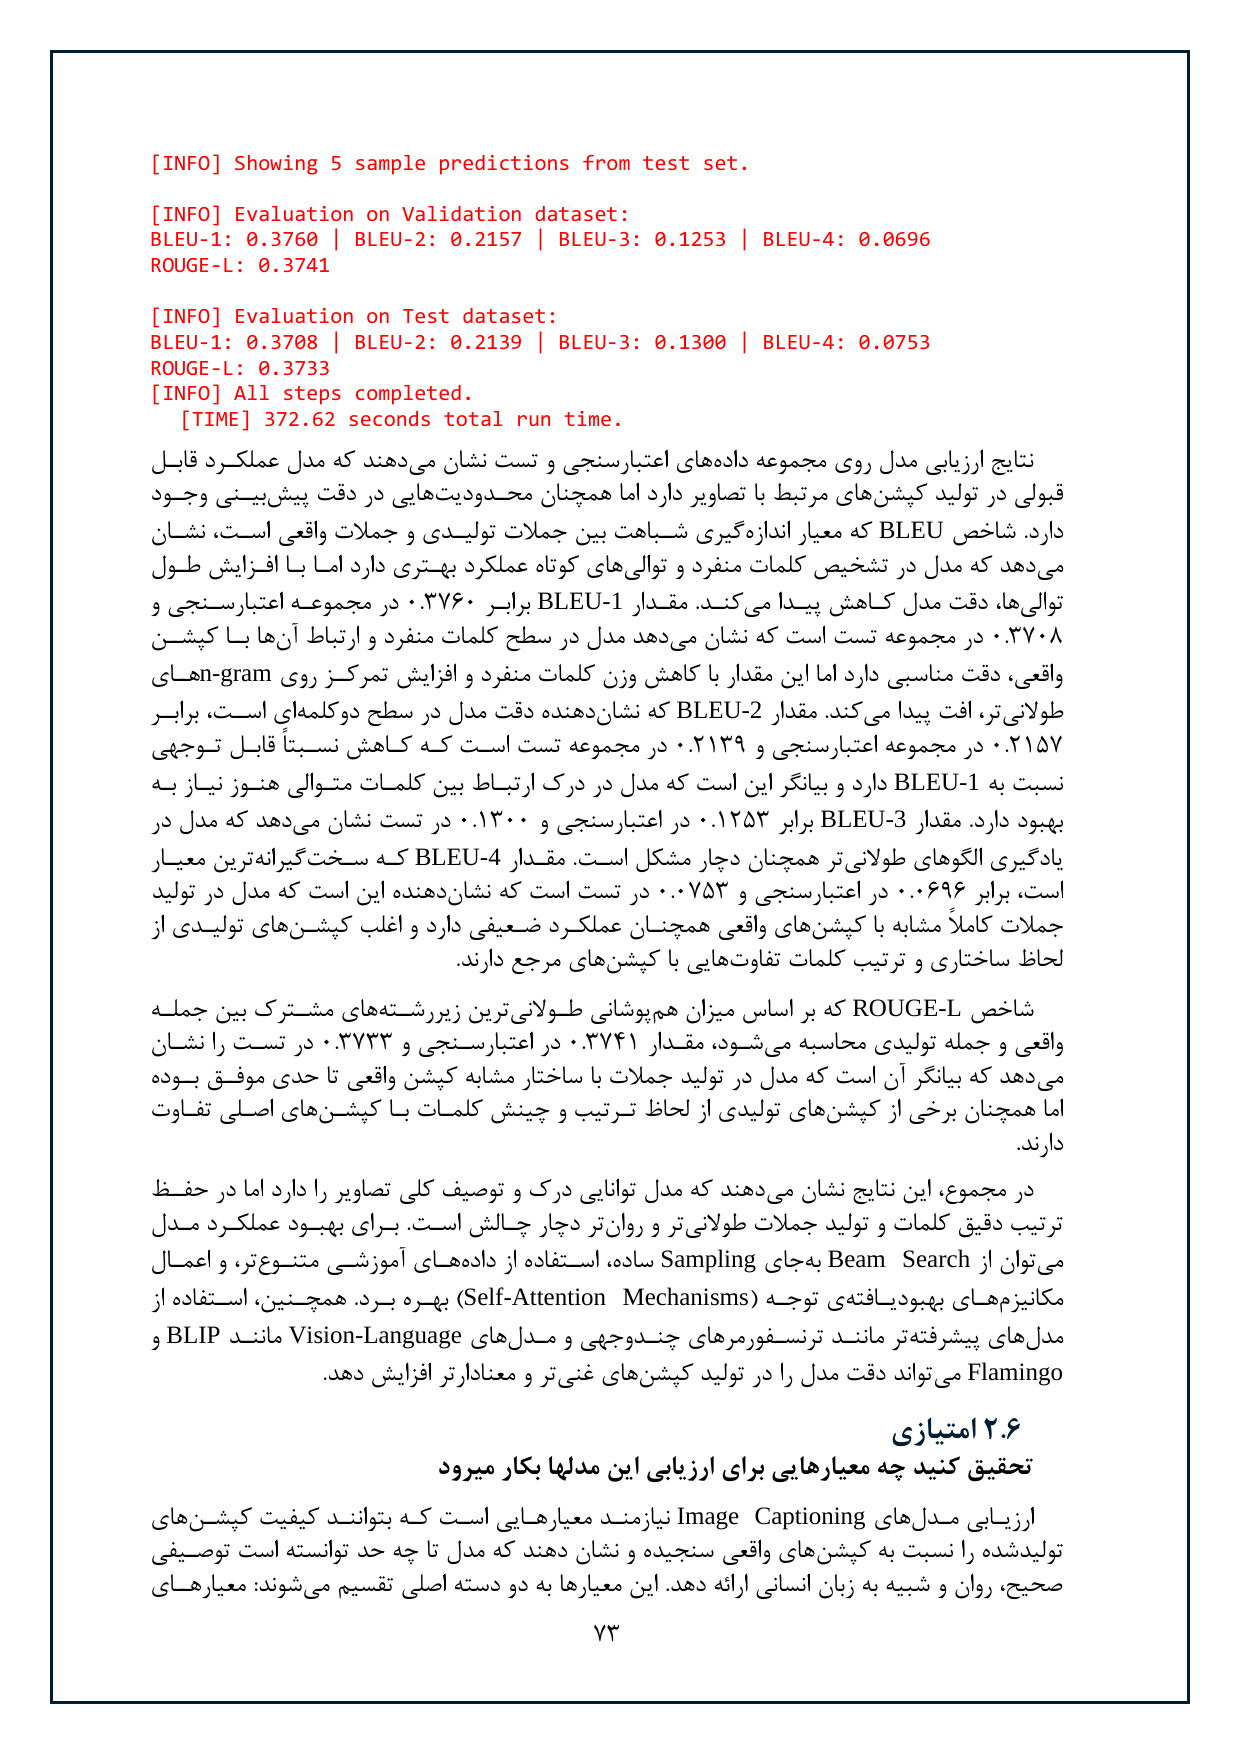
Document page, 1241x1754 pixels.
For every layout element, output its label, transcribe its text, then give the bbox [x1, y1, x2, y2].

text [150, 1501, 1063, 1601]
text [INFO] All steps completed. [150, 381, 1063, 406]
text [INFO] Showing 5 sample predictions from test set. [150, 150, 1063, 176]
text ROUGE-L: 0.3741 [150, 252, 1063, 278]
text [INFO] Evaluation on Test dataset: [150, 304, 1063, 329]
subtitle 2.6 امتیازی [150, 1417, 1063, 1450]
text BLEU-1: 0.3708 | BLEU-2: 0.2139 | BLEU-3: 0.1300 | BLEU-4: 0.0753 [150, 329, 1063, 355]
text [INFO] Evaluation on Validation dataset: [150, 201, 1063, 227]
text در مجموع، این نتایج نشان می‌دهند که مدل توانایی درک و توصیف کلی تصاویر را دارد اما در حفظ ترتیب دقیق کلمات و تولید جملات طولانی‌تر و روان‌تر دچار چالش است. برای بهبود عملکرد مدل می‌توان از Beam Search به‌جای Sampling ساده، استفاده از داده‌های آموزشی متنوع‌تر، و اعمال مکانیزم‌های بهبود‌یافته‌ی توجه (Self-Attention Mechanisms) بهره برد. همچنین، استفاده از مدل‌های پیشرفته‌تر مانند ترنسفورمرهای چندوجهی و مدل‌های Vision-Language مانند BLIP و Flamingo می‌تواند دقت مدل را در تولید کپشن‌های غنی‌تر و معنادارتر افزایش دهد. [150, 1177, 1063, 1391]
text نتایج ارزیابی مدل روی مجموعه داده‌های اعتبارسنجی و تست نشان می‌دهند که مدل عملکرد قابل قبولی در تولید کپشن‌های مرتبط با تصاویر دارد اما همچنان محدودیت‌هایی در دقت پیش‌بینی وجود دارد. شاخص BLEU که معیار اندازه‌گیری شباهت بین جملات تولیدی و جملات واقعی است، نشان می‌دهد که مدل در تشخیص کلمات منفرد و توالی‌های کوتاه عملکرد بهتری دارد اما با افزایش طول توالی‌ها، دقت مدل کاهش پیدا می‌کند. مقدار BLEU-1 برابر ۰.۳۷۶۰ در مجموعه اعتبارسنجی و ۰.۳۷۰۸ در مجموعه تست است که نشان می‌دهد مدل در سطح کلمات منفرد و ارتباط آن‌ها با کپشن واقعی، دقت مناسبی دارد اما این مقدار با کاهش وزن کلمات منفرد و افزایش تمرکز روی n-gramهای طولانی‌تر، افت پیدا می‌کند. مقدار BLEU-2 که نشان‌دهنده دقت مدل در سطح دوکلمه‌ای است، برابر ۰.۲۱۵۷ در مجموعه اعتبارسنجی و ۰.۲۱۳۹ در مجموعه تست است که کاهش نسبتاً قابل توجهی نسبت به BLEU-1 دارد و بیانگر این است که مدل در درک ارتباط بین کلمات متوالی هنوز نیاز به بهبود دارد. مقدار BLEU-3 برابر ۰.۱۲۵۳ در اعتبارسنجی و ۰.۱۳۰۰ در تست نشان می‌دهد که مدل در یادگیری الگوهای طولانی‌تر همچنان دچار مشکل است. مقدار BLEU-4 که سخت‌گیرانه‌ترین معیار است، برابر ۰.۰۶۹۶ در اعتبارسنجی و ۰.۰۷۵۳ در تست است که نشان‌دهنده این است که مدل در تولید جملات کاملاً مشابه با کپشن‌های واقعی همچنان عملکرد ضعیفی دارد و اغلب کپشن‌های تولیدی از لحاظ ساختاری و ترتیب کلمات تفاوت‌هایی با کپشن‌های مرجع دارند. [150, 448, 1063, 976]
text تحقیق کنید چه معیارهایی برای ارزیابی این مدلها بکار میرود [150, 1455, 1063, 1484]
text BLEU-1: 0.3760 | BLEU-2: 0.2157 | BLEU-3: 0.1253 | BLEU-4: 0.0696 [150, 227, 1063, 252]
text ROUGE-L: 0.3733 [150, 355, 1063, 381]
text شاخص ROUGE-L که بر اساس میزان هم‌پوشانی طولانی‌ترین زیررشته‌های مشترک بین جمله واقعی و جمله تولیدی محاسبه می‌شود، مقدار ۰.۳۷۴۱ در اعتبارسنجی و ۰.۳۷۳۳ در تست را نشان می‌دهد که بیانگر آن است که مدل در تولید جملات با ساختار مشابه کپشن واقعی تا حدی موفق بوده اما همچنان برخی از کپشن‌های تولیدی از لحاظ ترتیب و چینش کلمات با کپشن‌های اصلی تفاوت دارند. [150, 993, 1063, 1160]
text [TIME] 372.62 seconds total run time. [150, 406, 1063, 432]
